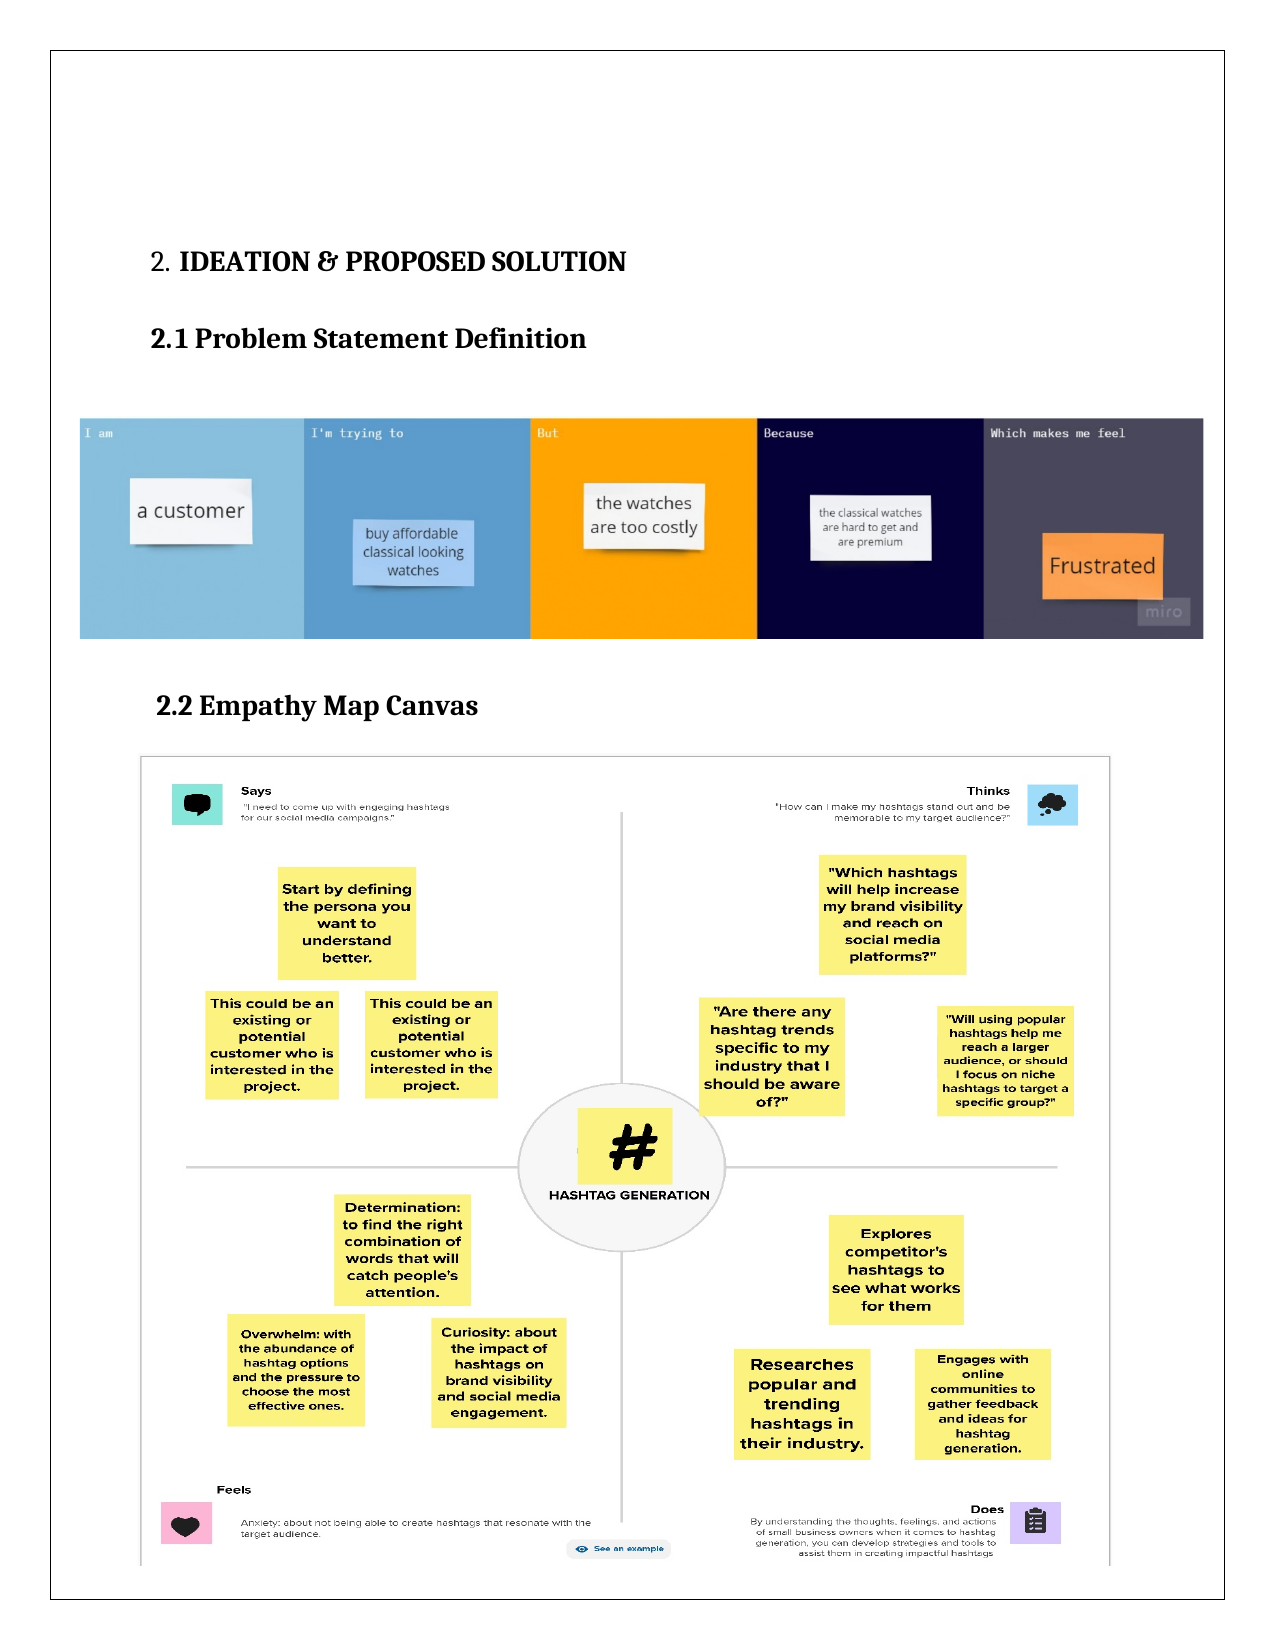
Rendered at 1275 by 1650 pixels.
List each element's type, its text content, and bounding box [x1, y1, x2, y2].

picture [78, 416, 1202, 639]
text 2.2 Empathy Map Canvas [156, 689, 1125, 723]
picture [137, 753, 1113, 1566]
list 1 Problem Statement Definition [151, 323, 1125, 356]
list IDEATION & PROPOSED SOLUTION [151, 245, 1125, 278]
